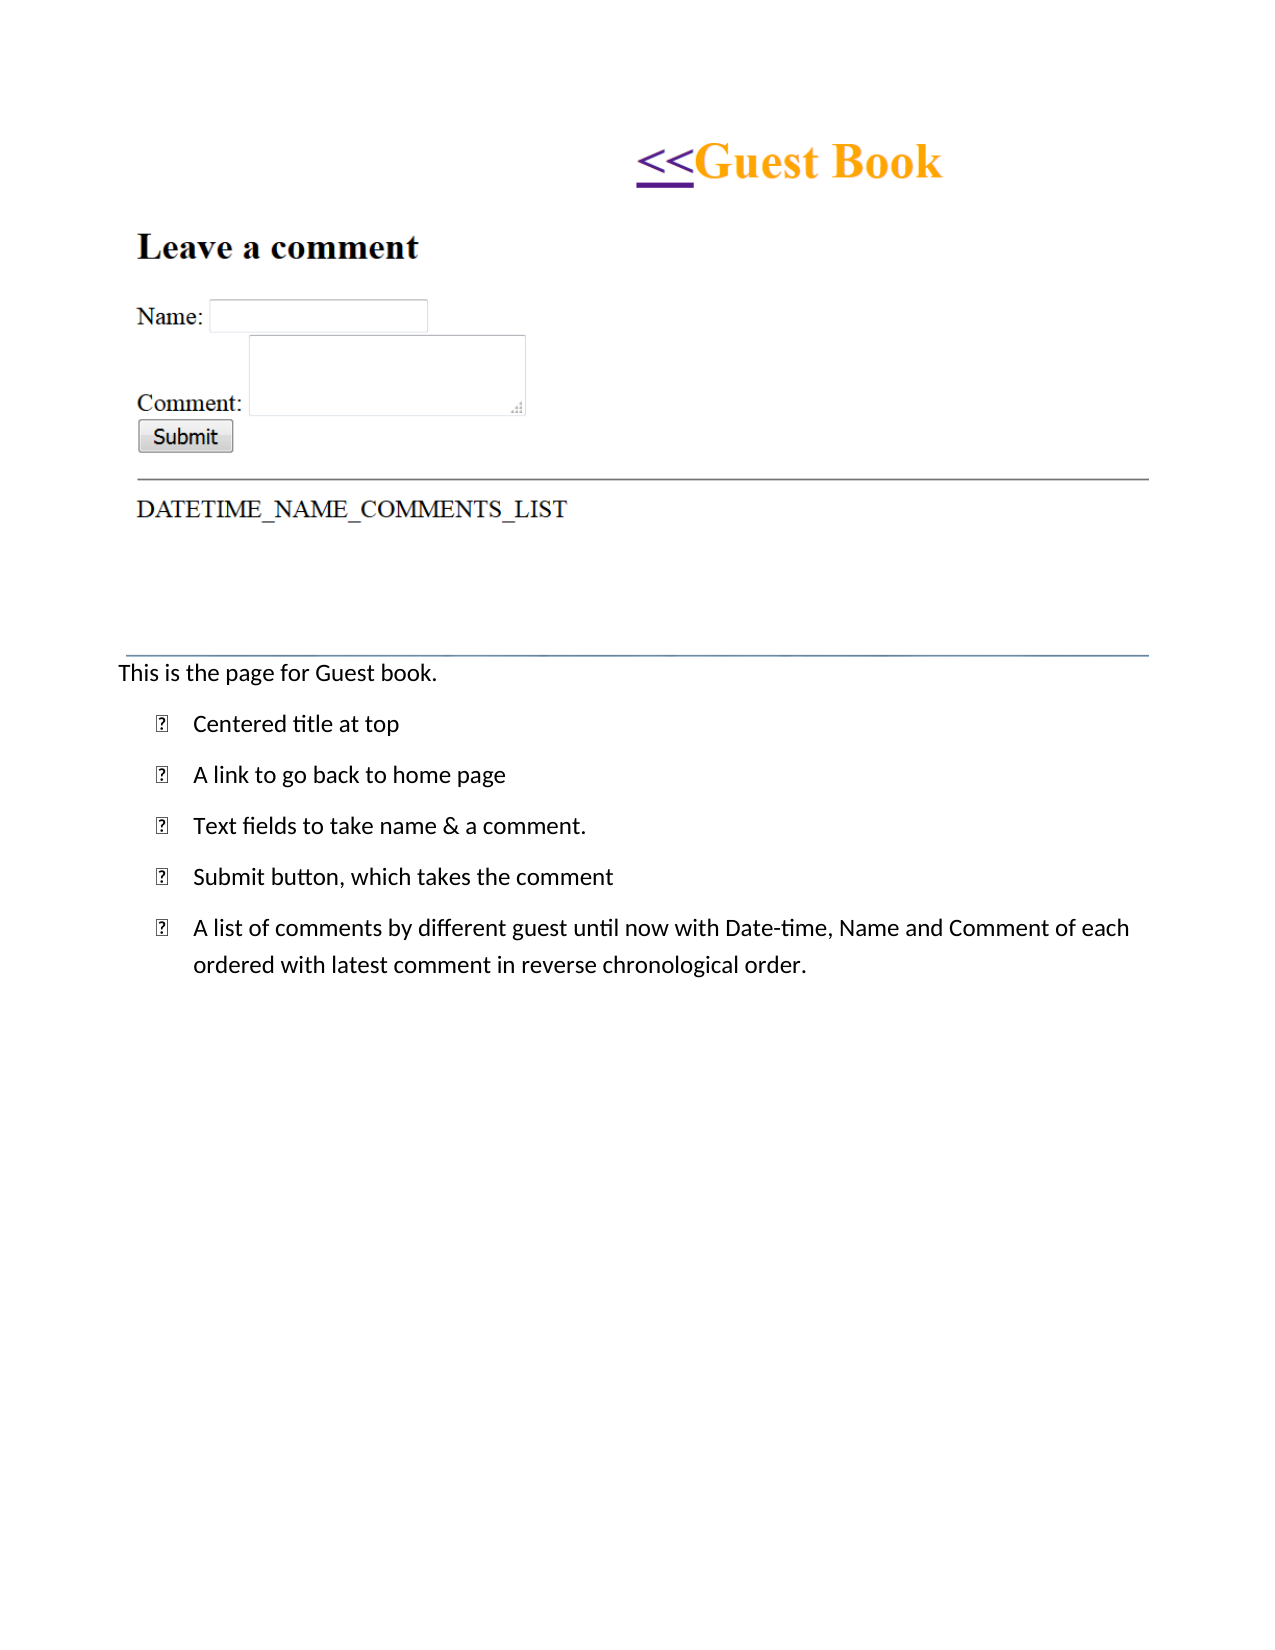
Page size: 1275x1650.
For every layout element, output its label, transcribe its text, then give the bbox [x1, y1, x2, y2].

list Text fields to take name & a comment. [156, 810, 1157, 841]
list Submit button, which takes the comment [156, 861, 1157, 892]
picture [126, 118, 1149, 657]
list A list of comments by different guest until now with Date-time, Name and Comment of each ordered with latest comment in reverse chronological order. [156, 912, 1157, 979]
list Centered title at top [156, 708, 1157, 738]
list A link to go back to home page [156, 759, 1157, 789]
